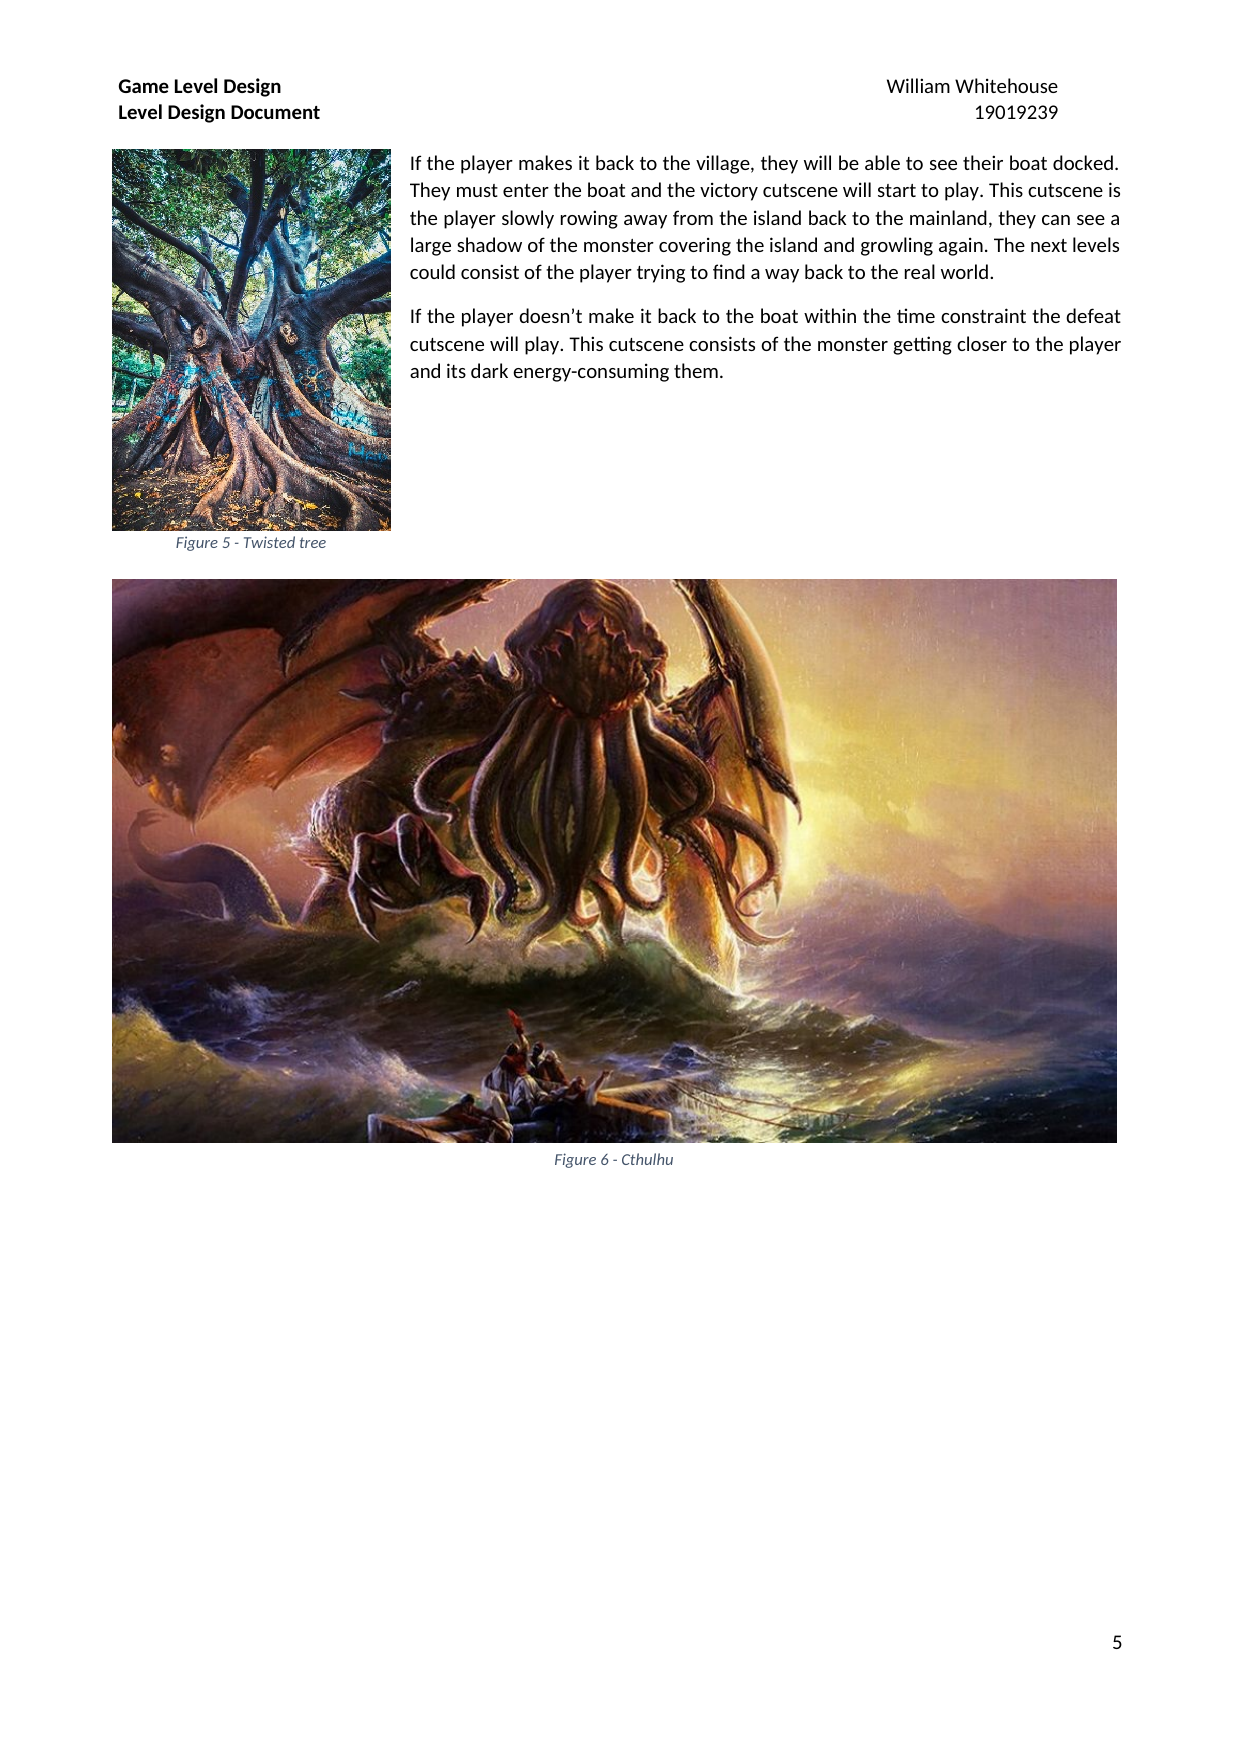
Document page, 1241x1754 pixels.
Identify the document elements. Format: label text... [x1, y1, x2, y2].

picture [112, 149, 391, 531]
text If the player makes it back to the village, they will be able to see their boat docked. They must enter the boat and the victory cutscene will start to play. This cutscene is the player slowly rowing away from the island back to the mainland, they can see a large shadow of the monster covering the island and growling again. The next levels could consist of the player trying to find a way back to the real world. [391, 150, 1122, 285]
picture [112, 579, 1117, 1143]
text If the player doesn’t make it back to the boat within the time constraint the defeat cutscene will play. This cutscene consists of the monster getting closer to the player and its dark energy-consuming them. [391, 304, 1122, 384]
